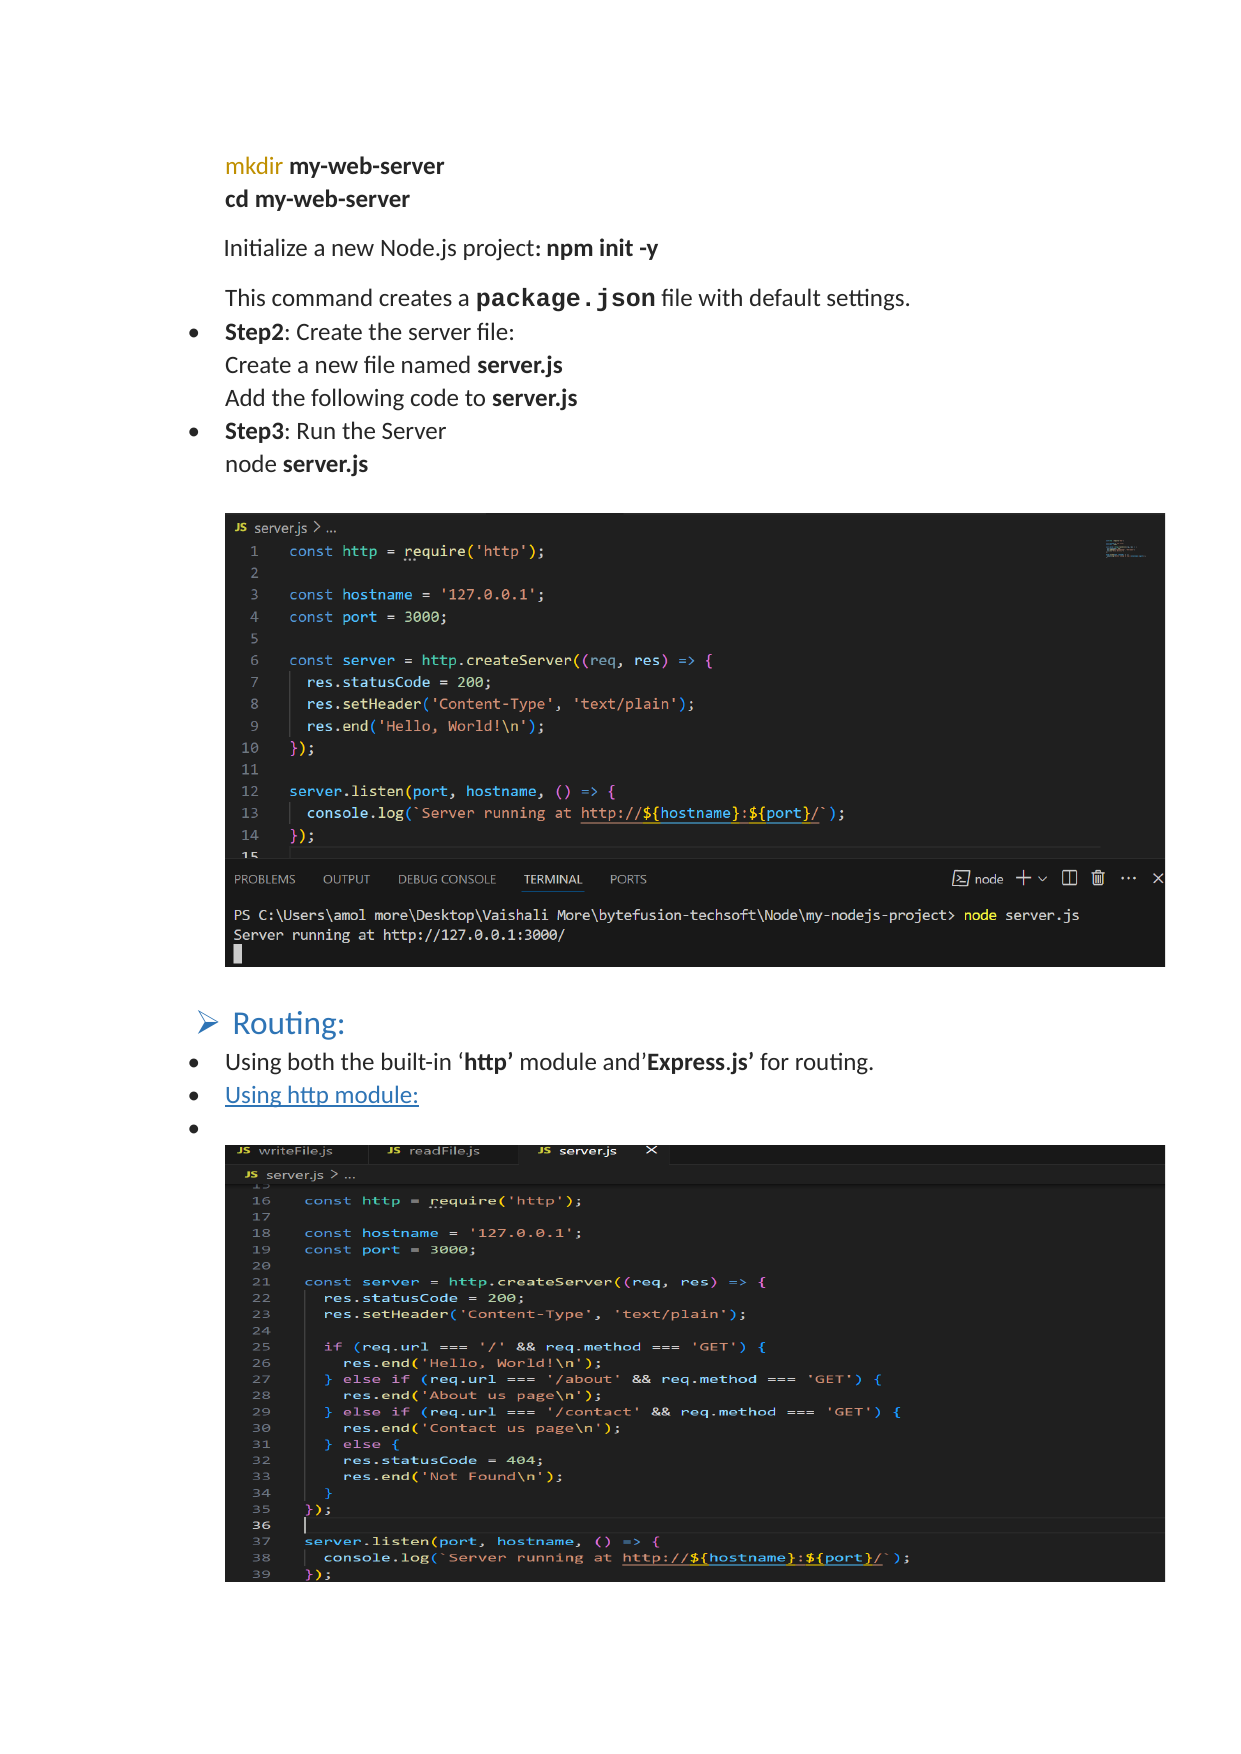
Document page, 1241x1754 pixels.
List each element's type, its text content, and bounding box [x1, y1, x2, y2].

list node server.js [225, 448, 1090, 478]
list Step3: Run the Server [187, 415, 1090, 446]
list Using http module: [187, 1079, 1090, 1109]
list cd my-web-server [225, 183, 1090, 213]
text Initialize a new Node.js project: npm init -y [150, 232, 1090, 263]
picture [225, 1145, 1166, 1582]
list Create a new file named server.js [225, 349, 1090, 380]
list Using both the built-in ‘http’ module and’Express.js’ for routing. [187, 1046, 1090, 1077]
picture [225, 513, 1166, 967]
list Step2: Create the server file: [187, 316, 1090, 347]
list Add the following code to server.js [225, 382, 1090, 413]
list Routing: [195, 1002, 1090, 1043]
list mkdir my-web-server [225, 150, 1090, 181]
list This command creates a package.json file with default settings. [225, 282, 1090, 314]
